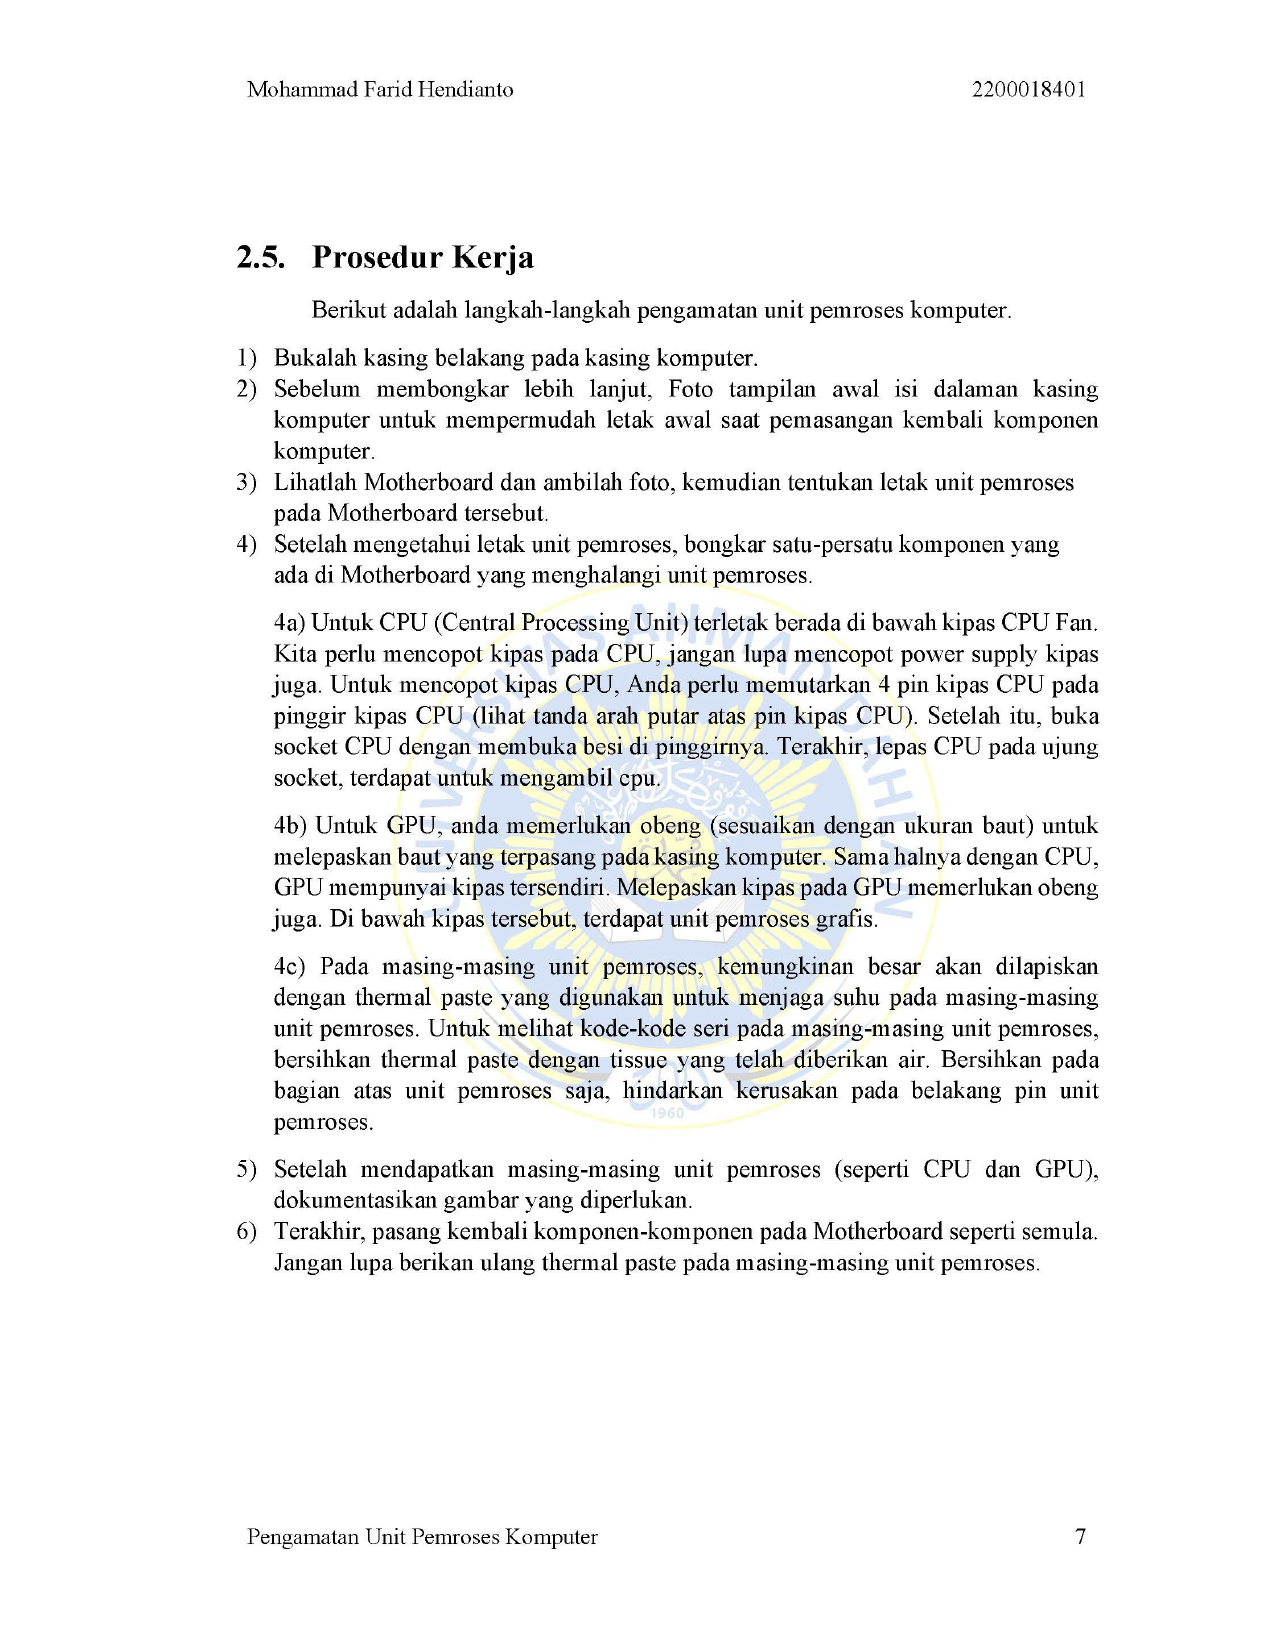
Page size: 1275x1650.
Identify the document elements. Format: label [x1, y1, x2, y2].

picture [236, 77, 1100, 1550]
